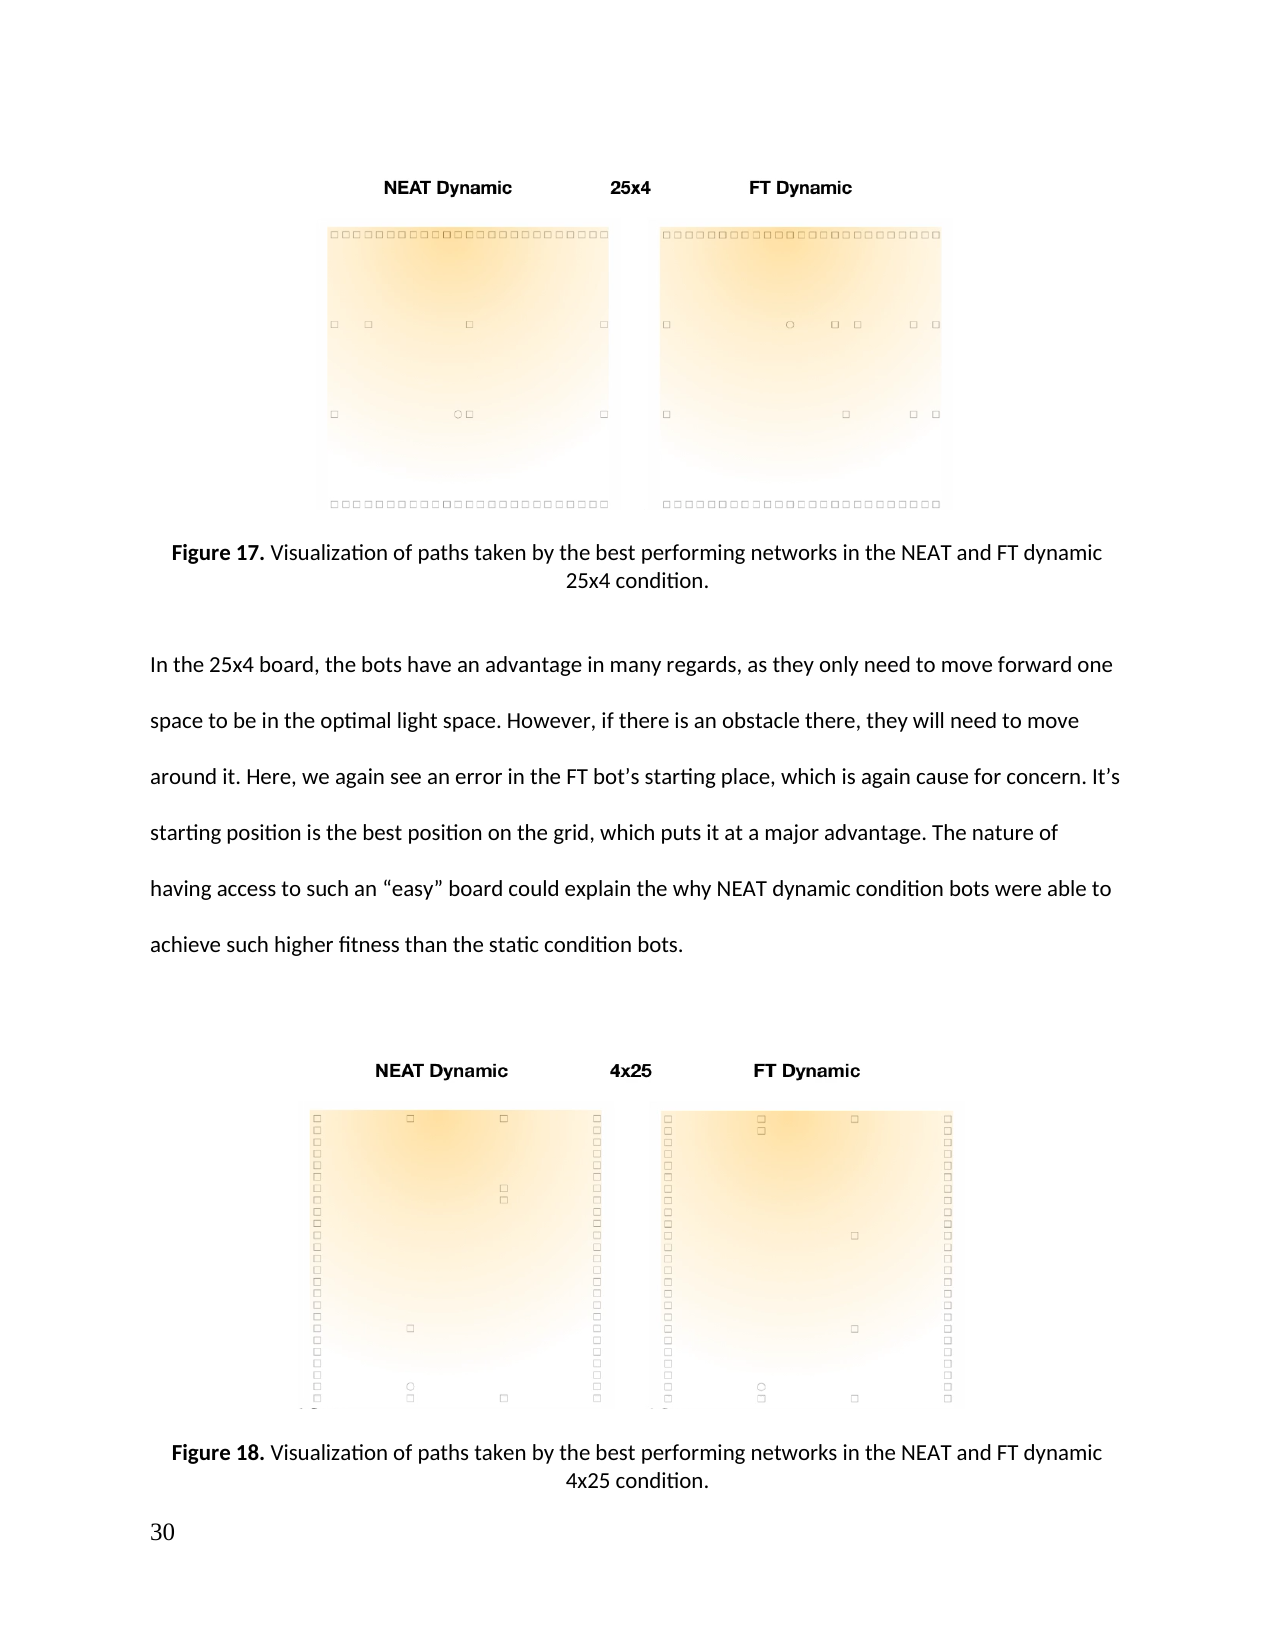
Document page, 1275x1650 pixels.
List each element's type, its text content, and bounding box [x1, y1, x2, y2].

text Figure 18. Visualization of paths taken by the best performing networks in the NEAT and FT dynamic 4x25 condition. [150, 1438, 1125, 1494]
picture [248, 150, 1027, 510]
picture [234, 1042, 1042, 1409]
text In the 25x4 board, the bots have an advantage in many regards, as they only need to move forward one space to be in the optimal light space. However, if there is an obstacle there, they will need to move around it. Here, we again see an error in the FT bot’s starting place, which is again cause for concern. It’s starting position is the best position on the grid, which puts it at a major advantage. The nature of having access to such an “easy” board could explain the why NEAT dynamic condition bots were able to achieve such higher fitness than the static condition bots. [150, 650, 1125, 959]
text Figure 17. Visualization of paths taken by the best performing networks in the NEAT and FT dynamic 25x4 condition. [150, 538, 1125, 594]
